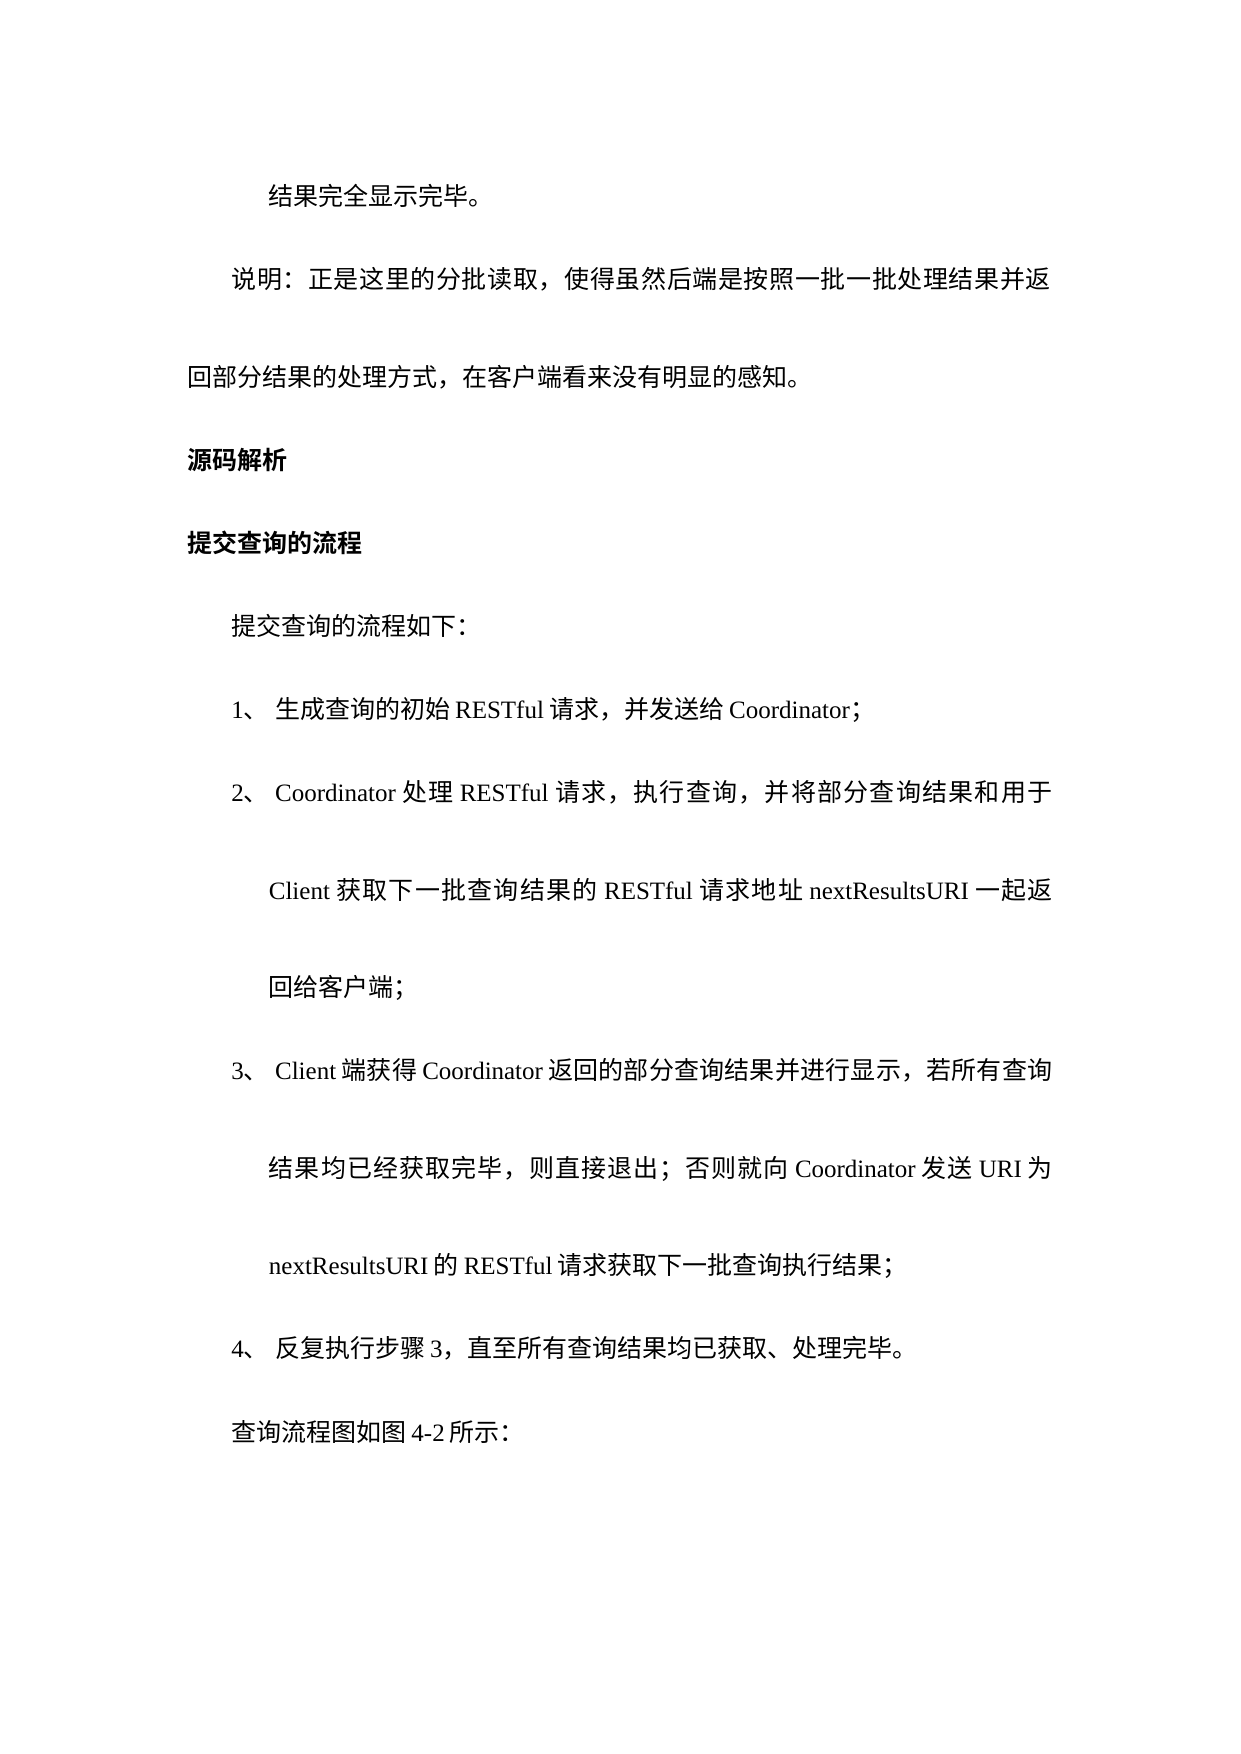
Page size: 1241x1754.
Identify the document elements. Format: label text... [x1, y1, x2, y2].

list Coordinator处理RESTful请求，执行查询，并将部分查询结果和用于Client获取下一批查询结果的RESTful请求地址nextResultsURI一起返回给客户端； [231, 758, 1053, 1018]
text 说明：正是这里的分批读取，使得虽然后端是按照一批一批处理结果并返回部分结果的处理方式，在客户端看来没有明显的感知。 [187, 245, 1053, 408]
list 生成查询的初始RESTful请求，并发送给Coordinator； [231, 675, 1053, 740]
subtitle 源码解析 [187, 426, 1053, 491]
list Client端获得Coordinator返回的部分查询结果并进行显示，若所有查询结果均已经获取完毕，则直接退出；否则就向Coordinator发送URI为nextResultsURI的RESTful请求获取下一批查询执行结果； [231, 1036, 1053, 1296]
subtitle 提交查询的流程 [187, 509, 1053, 574]
text 查询流程图如图4-2所示： [231, 1398, 1053, 1463]
list 反复执行步骤3，直至所有查询结果均已获取、处理完毕。 [231, 1314, 1053, 1379]
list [231, 162, 1053, 227]
text 提交查询的流程如下： [187, 592, 1053, 657]
